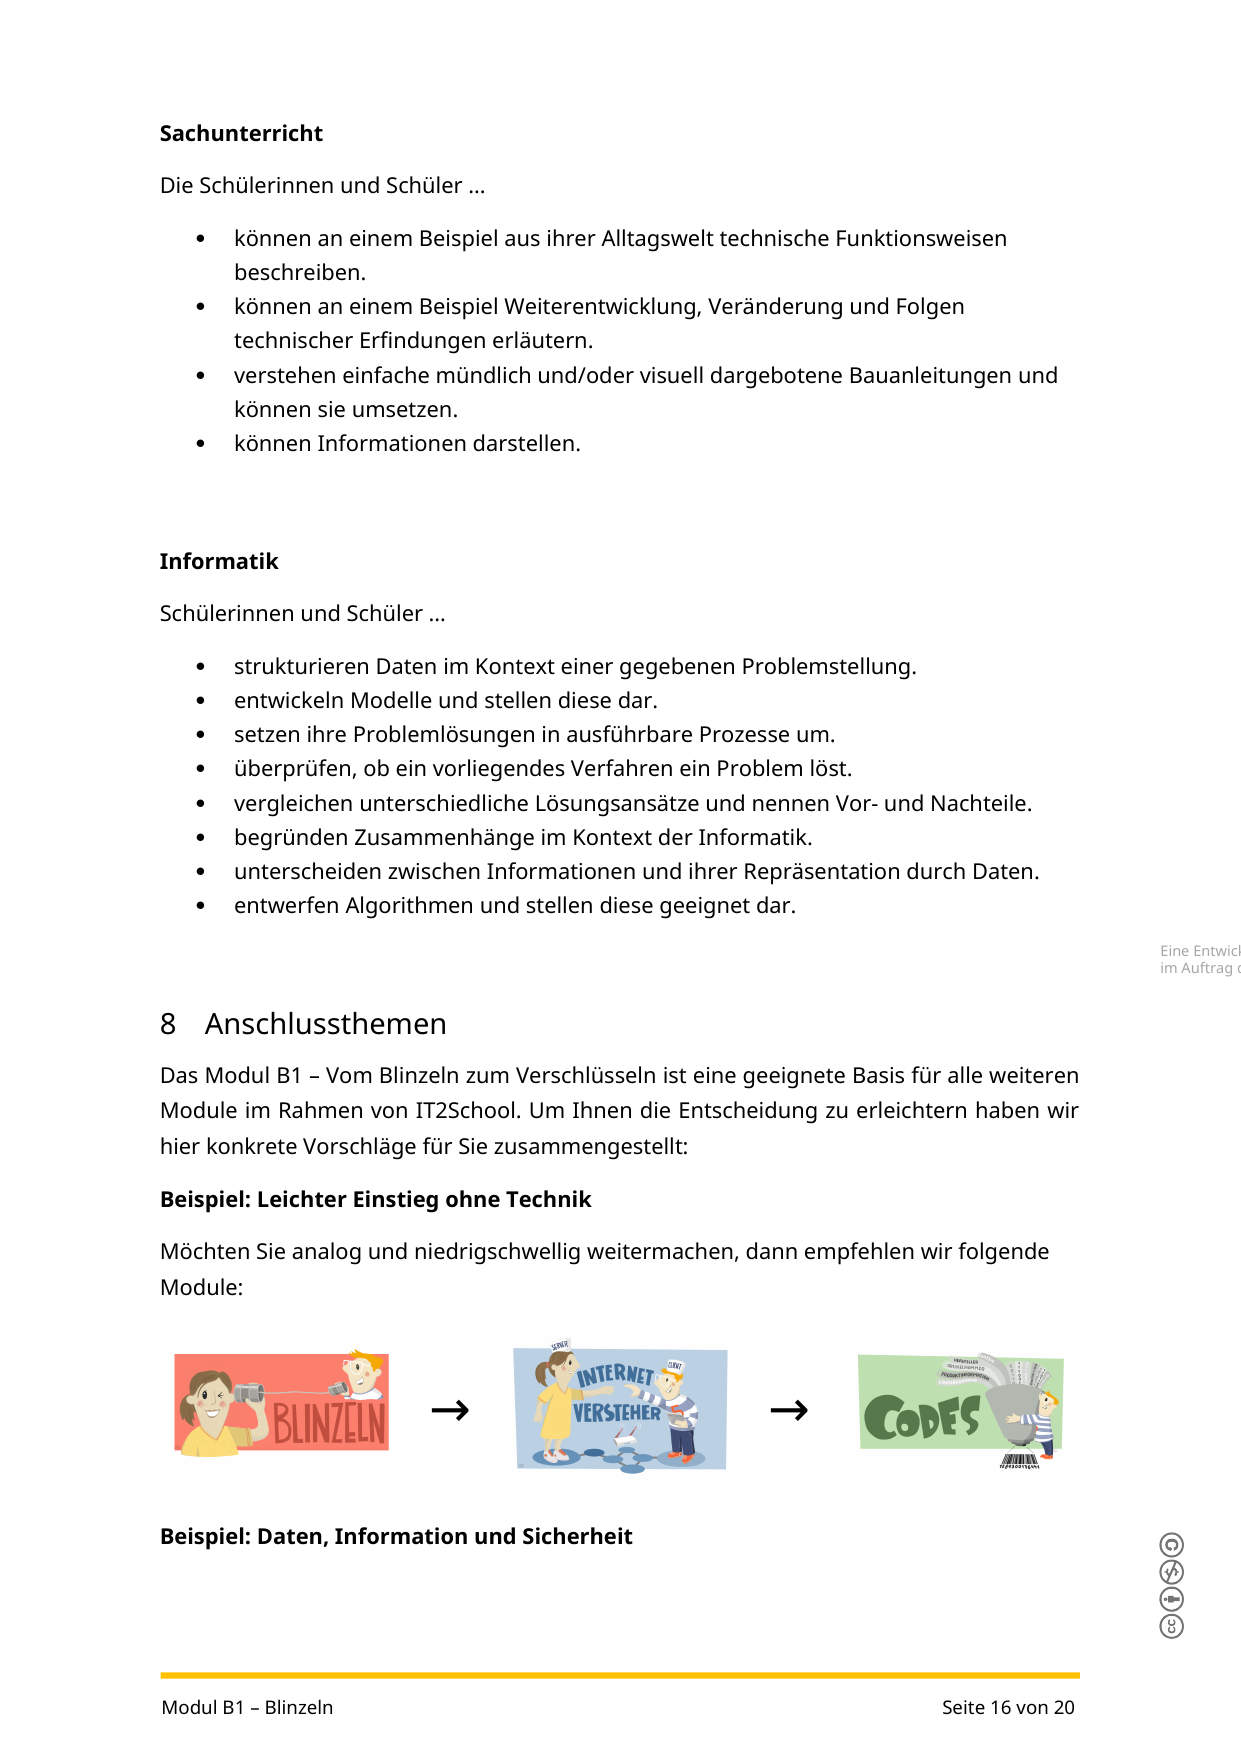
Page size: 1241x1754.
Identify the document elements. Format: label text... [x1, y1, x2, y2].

table_header [498, 1324, 742, 1496]
text Beispiel: Daten, Information und Sicherheit [159, 1521, 1081, 1550]
subtitle Anschlussthemen [159, 1003, 1081, 1043]
list setzen ihre Problemlösungen in ausführbare Prozesse um. [197, 719, 1081, 749]
table_header [160, 1324, 403, 1496]
text Die Schülerinnen und Schüler … [159, 171, 1081, 200]
table_header → [403, 1324, 498, 1496]
list strukturieren Daten im Kontext einer gegebenen Problemstellung. [197, 651, 1081, 681]
list können an einem Beispiel Weiterentwicklung, Veränderung und Folgen technischer Erfindungen erläutern. [197, 291, 1081, 355]
text Schülerinnen und Schüler … [159, 598, 1081, 628]
list entwerfen Algorithmen und stellen diese geeignet dar. [197, 890, 1081, 920]
picture [171, 1330, 391, 1485]
list begründen Zusammenhänge im Kontext der Informatik. [197, 822, 1081, 851]
text Das Modul B1 – Vom Blinzeln zum Verschlüsseln ist eine geeignete Basis für alle weiteren Module im Rahmen von IT2School. Um Ihnen die Entscheidung zu erleichtern haben wir hier konkrete Vorschläge für Sie zusammengestellt: [159, 1060, 1081, 1161]
picture [851, 1331, 1067, 1484]
text Beispiel: Leichter Einstieg ohne Technik [159, 1183, 1081, 1213]
text Sachunterricht [159, 118, 1081, 148]
table_header → [742, 1324, 837, 1496]
list können Informationen darstellen. [197, 428, 1081, 458]
text Möchten Sie analog und niedrigschwellig weitermachen, dann empfehlen wir folgende Module: [159, 1236, 1081, 1301]
list vergleichen unterschiedliche Lösungsansätze und nennen Vor- und Nachteile. [197, 787, 1081, 817]
list überprüfen, ob ein vorliegendes Verfahren ein Problem löst. [197, 753, 1081, 783]
table_header [838, 1324, 1081, 1496]
text Informatik [159, 474, 1081, 576]
list unterscheiden zwischen Informationen und ihrer Repräsentation durch Daten. [197, 856, 1081, 886]
picture [511, 1330, 729, 1484]
list können an einem Beispiel aus ihrer Alltagswelt technische Funktionsweisen beschreiben. [197, 223, 1081, 287]
list entwickeln Modelle und stellen diese dar. [197, 685, 1081, 715]
list verstehen einfache mündlich und/oder visuell dargebotene Bauanleitungen und können sie umsetzen. [197, 359, 1081, 423]
